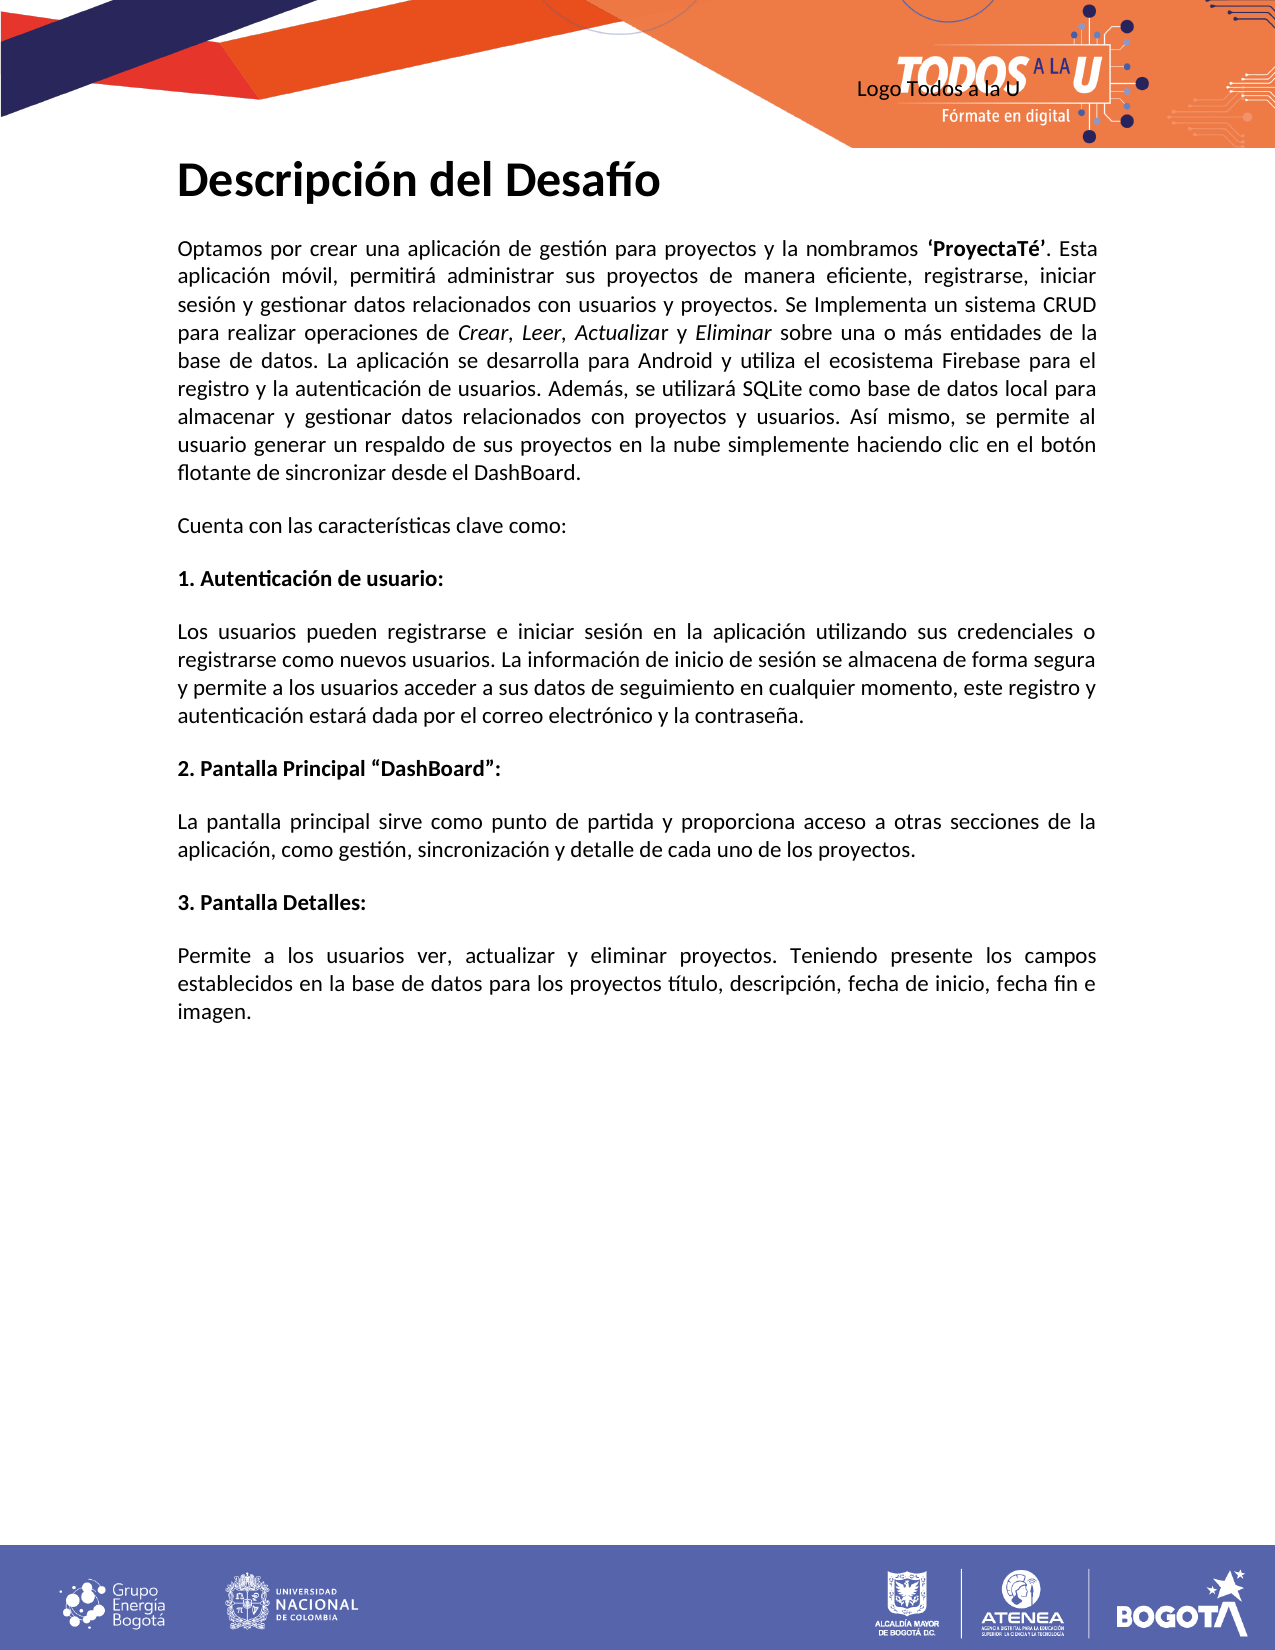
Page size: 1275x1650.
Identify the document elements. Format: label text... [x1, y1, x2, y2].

text 3. Pantalla Detalles: [177, 888, 1098, 916]
picture [0, 0, 1275, 148]
text Descripción del Desafío [177, 148, 1098, 209]
text La pantalla principal sirve como punto de partida y proporciona acceso a otras secciones de la aplicación, como gestión, sincronización y detalle de cada uno de los proyectos. [177, 807, 1098, 863]
picture [0, 1545, 1275, 1650]
text Permite a los usuarios ver, actualizar y eliminar proyectos. Teniendo presente los campos establecidos en la base de datos para los proyectos título, descripción, fecha de inicio, fecha fin e imagen. [177, 941, 1098, 1025]
text 1. Autenticación de usuario: [177, 564, 1098, 592]
text Los usuarios pueden registrarse e iniciar sesión en la aplicación utilizando sus credenciales o registrarse como nuevos usuarios. La información de inicio de sesión se almacena de forma segura y permite a los usuarios acceder a sus datos de seguimiento en cualquier momento, este registro y autenticación estará dada por el correo electrónico y la contraseña. [177, 617, 1098, 729]
text 2. Pantalla Principal “DashBoard”: [177, 754, 1098, 782]
text Optamos por crear una aplicación de gestión para proyectos y la nombramos ‘ProyectaTé’. Esta aplicación móvil, permitirá administrar sus proyectos de manera eficiente, registrarse, iniciar sesión y gestionar datos relacionados con usuarios y proyectos. Se Implementa un sistema CRUD para realizar operaciones de Crear, Leer, Actualizar y Eliminar sobre una o más entidades de la base de datos. La aplicación se desarrolla para Android y utiliza el ecosistema Firebase para el registro y la autenticación de usuarios. Además, se utilizará SQLite como base de datos local para almacenar y gestionar datos relacionados con proyectos y usuarios. Así mismo, se permite al usuario generar un respaldo de sus proyectos en la nube simplemente haciendo clic en el botón flotante de sincronizar desde el DashBoard. [177, 234, 1098, 486]
text Cuenta con las características clave como: [177, 511, 1098, 539]
